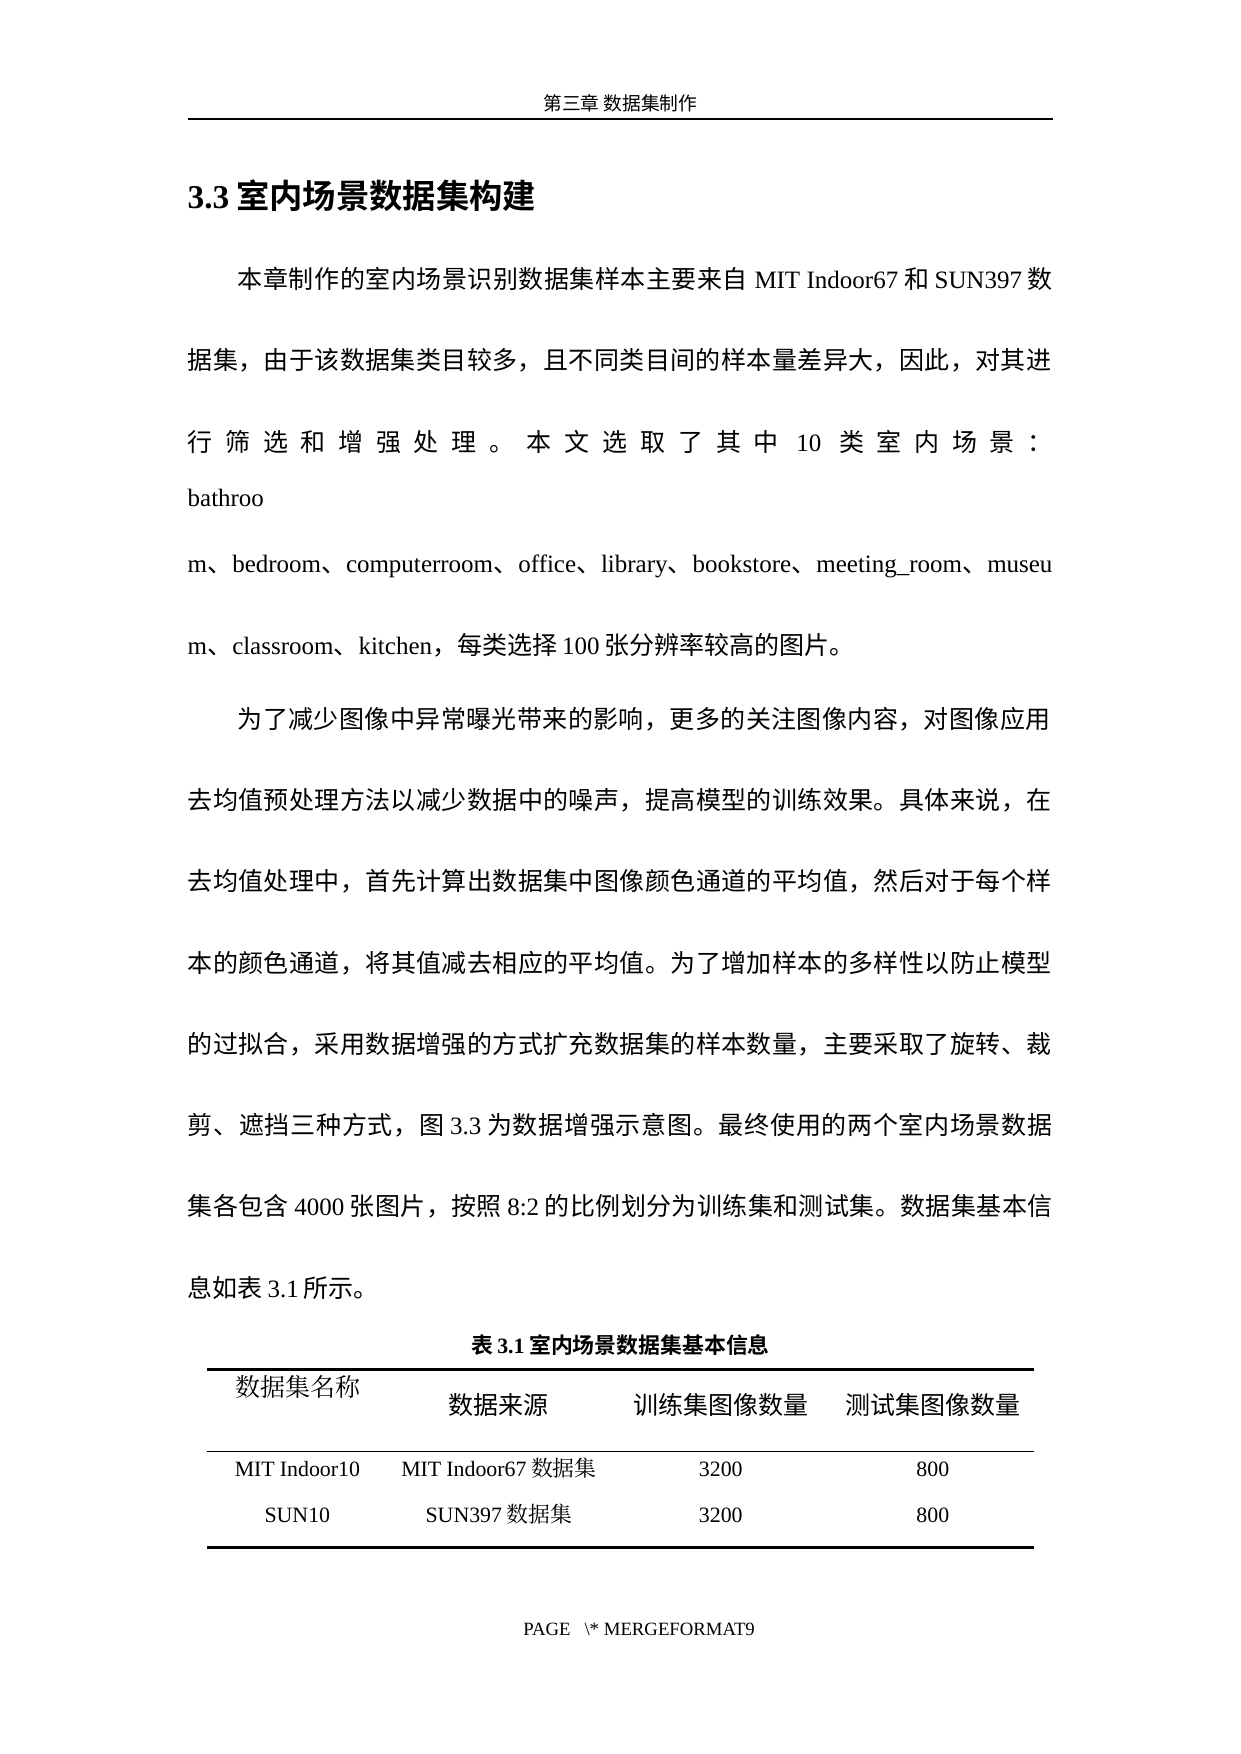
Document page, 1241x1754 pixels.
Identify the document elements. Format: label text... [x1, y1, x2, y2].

table_cell 800 [831, 1499, 1033, 1546]
table_header 测试集图像数量 [831, 1371, 1033, 1451]
table_cell 800 [831, 1452, 1033, 1499]
table_cell SUN10 [207, 1499, 388, 1546]
table_cell SUN397数据集 [388, 1499, 609, 1546]
text 本章制作的室内场景识别数据集样本主要来自MIT Indoor67和SUN397数据集，由于该数据集类目较多，且不同类目间的样本量差异大，因此，对其进行筛选和增强处理。本文选取了其中10类室内场景：bathroom、bedroom、computerroom、office、library、bookstore、meeting_room、museum、classroom、kitchen，每类选择100张分辨率较高的图片。 [187, 245, 1053, 676]
text 为了减少图像中异常曝光带来的影响，更多的关注图像内容，对图像应用去均值预处理方法以减少数据中的噪声，提高模型的训练效果。具体来说，在去均值处理中，首先计算出数据集中图像颜色通道的平均值，然后对于每个样本的颜色通道，将其值减去相应的平均值。为了增加样本的多样性以防止模型的过拟合，采用数据增强的方式扩充数据集的样本数量，主要采取了旋转、裁剪、遮挡三种方式，图3.3为数据增强示意图。最终使用的两个室内场景数据集各包含4000张图片，按照8:2的比例划分为训练集和测试集。数据集基本信息如表3.1所示。 [187, 685, 1053, 1319]
table_header 数据来源 [388, 1371, 609, 1451]
table_header 数据集名称 [207, 1371, 388, 1451]
text 表3.1室内场景数据集基本信息 [187, 1328, 1053, 1360]
subtitle 3.3室内场景数据集构建 [187, 162, 1053, 227]
table_cell 3200 [610, 1452, 831, 1499]
table_cell 3200 [610, 1499, 831, 1546]
table_cell MIT Indoor67数据集 [388, 1452, 609, 1499]
table_cell MIT Indoor10 [207, 1452, 388, 1499]
table_header 训练集图像数量 [610, 1371, 831, 1451]
